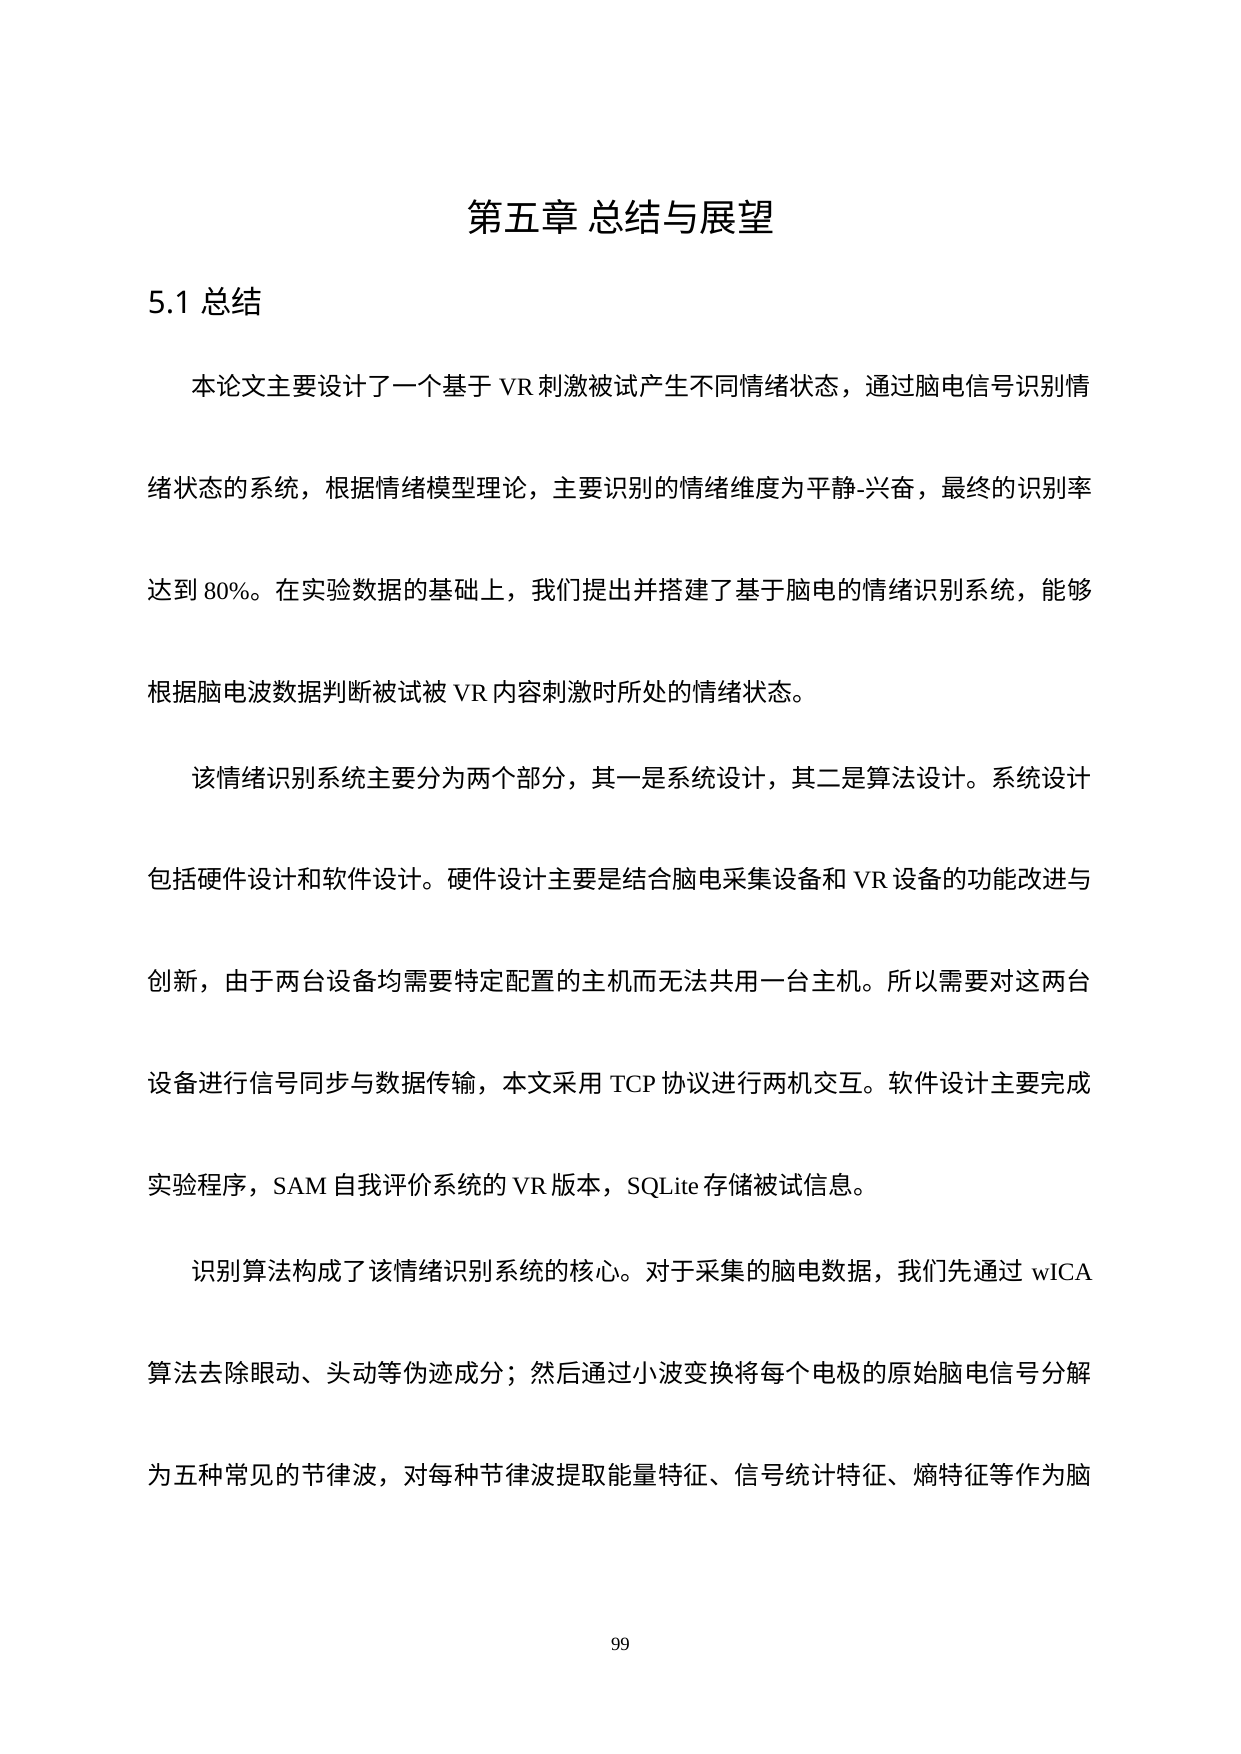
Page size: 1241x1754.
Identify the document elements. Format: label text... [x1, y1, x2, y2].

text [148, 1236, 1092, 1507]
text 该情绪识别系统主要分为两个部分，其一是系统设计，其二是算法设计。系统设计包括硬件设计和软件设计。硬件设计主要是结合脑电采集设备和VR设备的功能改进与创新，由于两台设备均需要特定配置的主机而无法共用一台主机。所以需要对这两台设备进行信号同步与数据传输，本文采用TCP协议进行两机交互。软件设计主要完成实验程序，SAM自我评价系统的VR版本，SQLite存储被试信息。 [148, 742, 1092, 1218]
subtitle 第五章 总结与展望 [148, 181, 1092, 249]
text 本论文主要设计了一个基于VR刺激被试产生不同情绪状态，通过脑电信号识别情绪状态的系统，根据情绪模型理论，主要识别的情绪维度为平静-兴奋，最终的识别率达到80%。在实验数据的基础上，我们提出并搭建了基于脑电的情绪识别系统，能够根据脑电波数据判断被试被VR内容刺激时所处的情绪状态。 [148, 351, 1092, 724]
subtitle 5.1 总结 [148, 266, 1092, 334]
